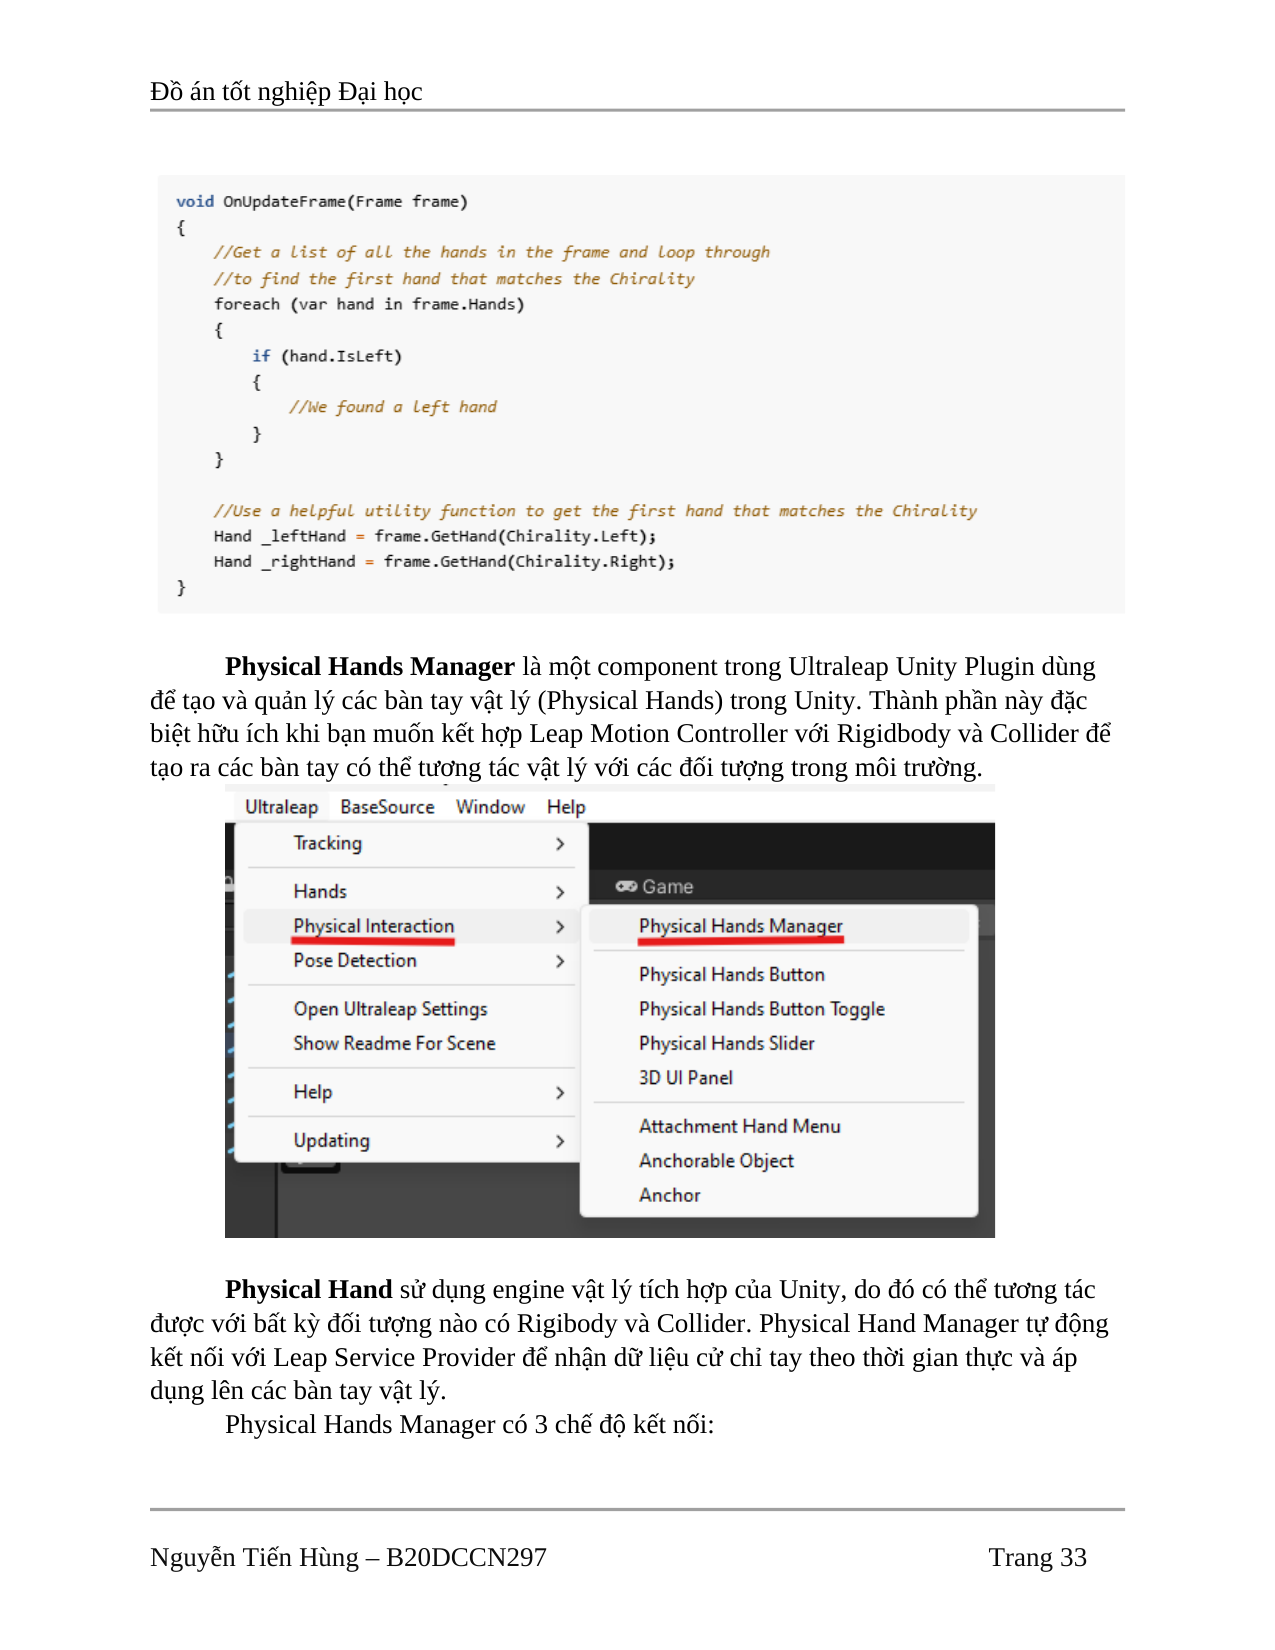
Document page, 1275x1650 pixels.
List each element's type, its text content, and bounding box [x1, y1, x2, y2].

text Physical Hands Manager là một component trong Ultraleap Unity Plugin dùng để tạo và quản lý các bàn tay vật lý (Physical Hands) trong Unity. Thành phần này đặc biệt hữu ích khi bạn muốn kết hợp Leap Motion Controller với Rigidbody và Collider để tạo ra các bàn tay có thể tương tác vật lý với các đối tượng trong môi trường. [150, 651, 1125, 782]
picture [150, 175, 1125, 615]
text Physical Hand sử dụng engine vật lý tích hợp của Unity, do đó có thể tương tác được với bất kỳ đối tượng nào có Rigibody và Collider. Physical Hand Manager tự động kết nối với Leap Service Provider để nhận dữ liệu cử chỉ tay theo thời gian thực và áp dụng lên các bàn tay vật lý. [150, 1274, 1125, 1405]
picture [225, 784, 996, 1238]
text Physical Hands Manager có 3 chế độ kết nối: [150, 1408, 1125, 1439]
